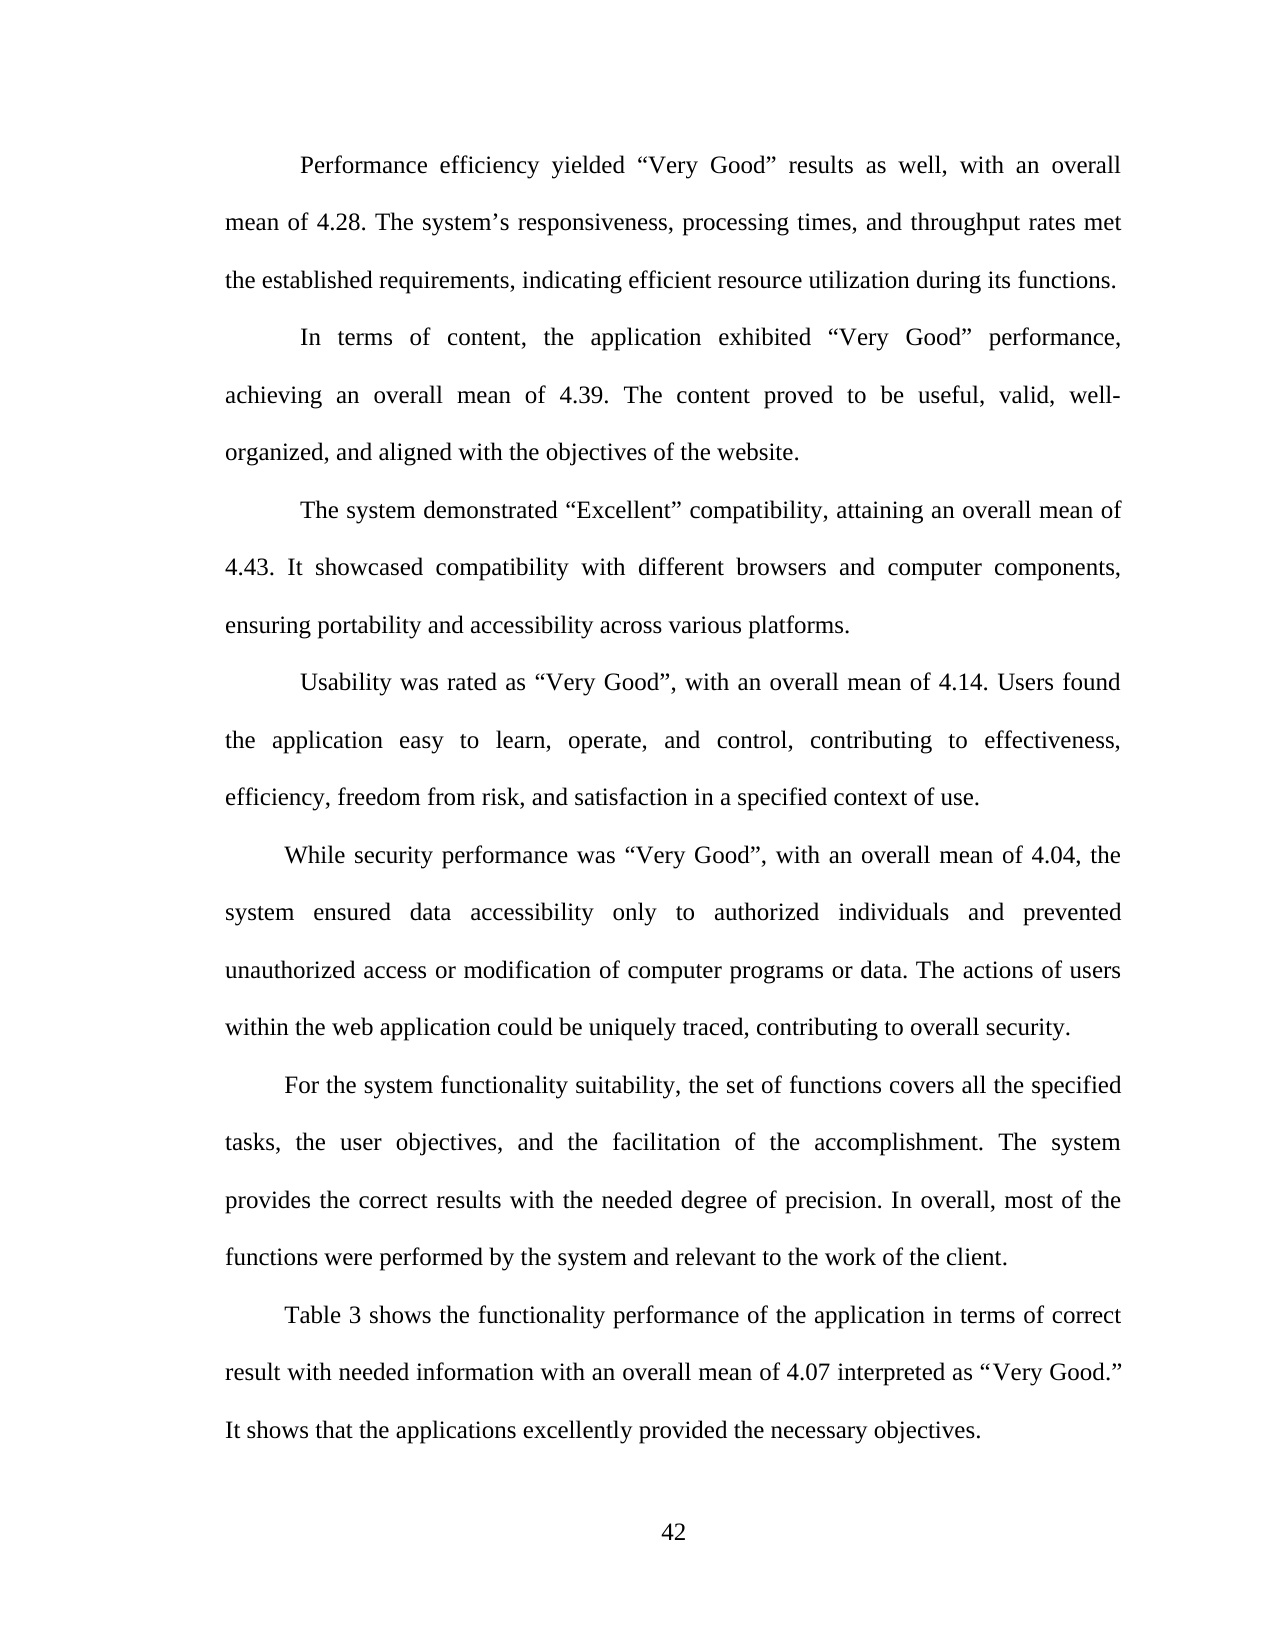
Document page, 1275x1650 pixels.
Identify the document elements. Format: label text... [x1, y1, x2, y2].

text While security performance was “Very Good”, with an overall mean of 4.04, the system ensured data accessibility only to authorized individuals and prevented unauthorized access or modification of computer programs or data. The actions of users within the web application could be uniquely traced, contributing to overall security. [225, 840, 1122, 1041]
text In terms of content, the application exhibited “Very Good” performance, achieving an overall mean of 4.39. The content proved to be useful, valid, well-organized, and aligned with the objectives of the website. [225, 322, 1122, 466]
text The system demonstrated “Excellent” compatibility, attaining an overall mean of 4.43. It showcased compatibility with different browsers and computer components, ensuring portability and accessibility across various platforms. [225, 495, 1122, 639]
text Performance efficiency yielded “Very Good” results as well, with an overall mean of 4.28. The system’s responsiveness, processing times, and throughput rates met the established requirements, indicating efficient resource utilization during its functions. [225, 150, 1122, 294]
text Table 3 shows the functionality performance of the application in terms of correct result with needed information with an overall mean of 4.07 interpreted as “Very Good.” It shows that the applications excellently provided the necessary objectives. [225, 1300, 1122, 1444]
text For the system functionality suitability, the set of functions covers all the specified tasks, the user objectives, and the facilitation of the accomplishment. The system provides the correct results with the needed degree of precision. In overall, most of the functions were performed by the system and relevant to the work of the client. [225, 1070, 1122, 1271]
text Usability was rated as “Very Good”, with an overall mean of 4.14. Users found the application easy to learn, operate, and control, contributing to effectiveness, efficiency, freedom from risk, and satisfaction in a specified context of use. [225, 667, 1122, 811]
